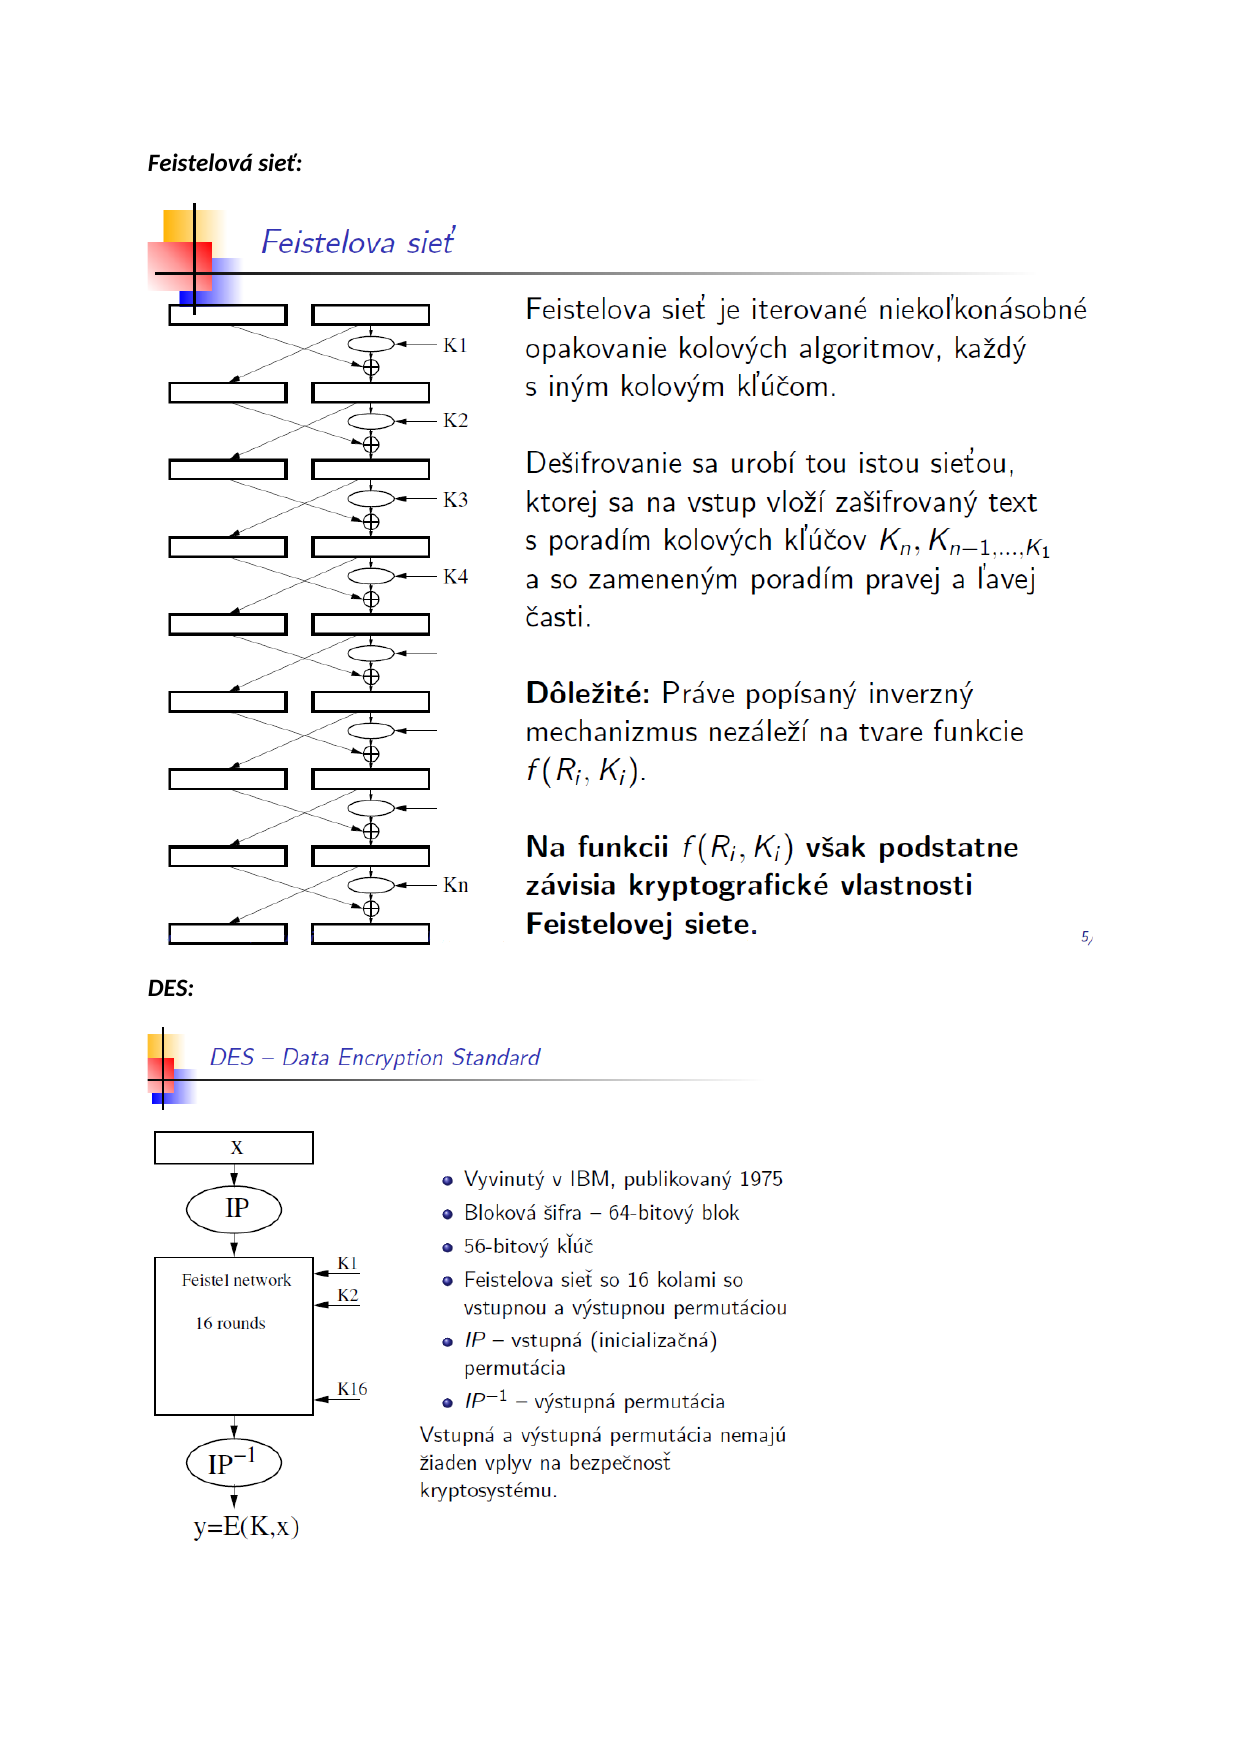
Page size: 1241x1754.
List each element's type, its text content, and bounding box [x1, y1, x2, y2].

text Feistelová sieť: [148, 148, 1093, 178]
picture [147, 1027, 798, 1545]
text DES: [148, 972, 1093, 1002]
picture [147, 203, 1093, 947]
